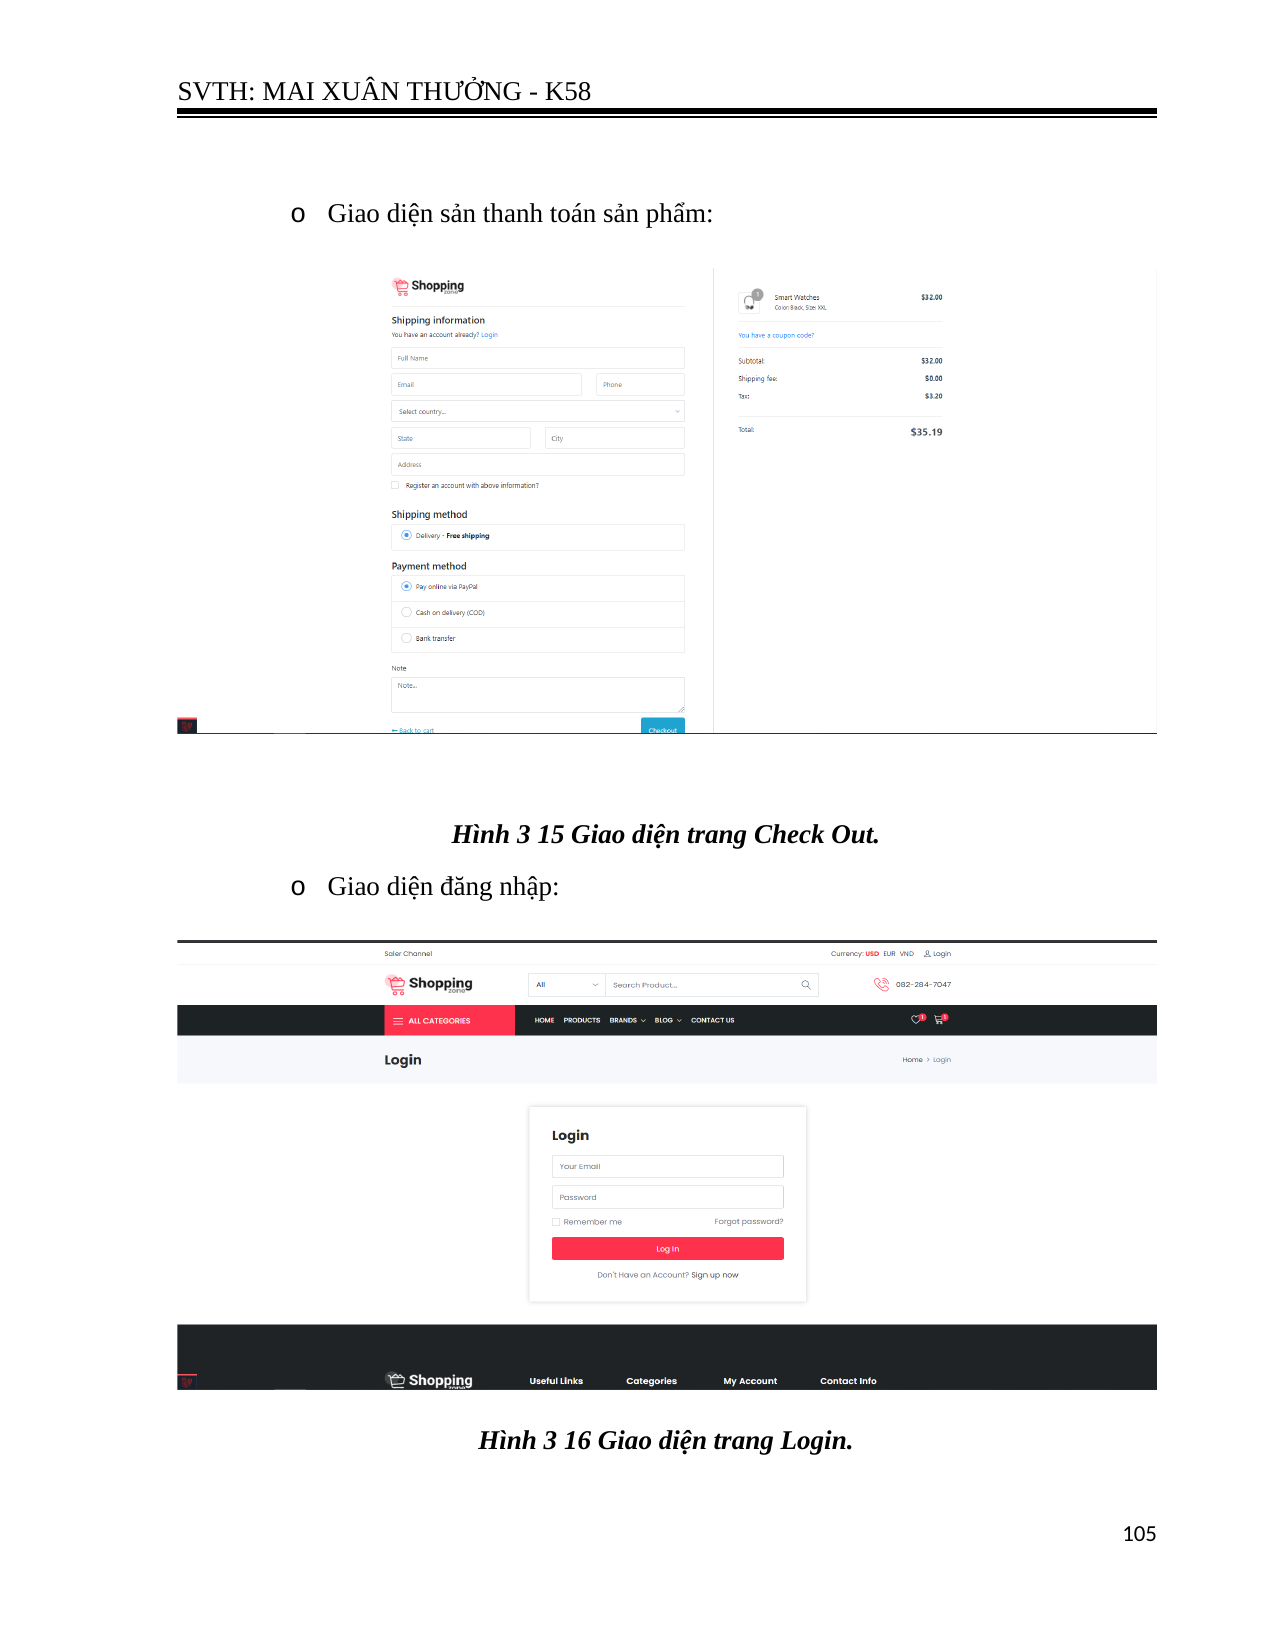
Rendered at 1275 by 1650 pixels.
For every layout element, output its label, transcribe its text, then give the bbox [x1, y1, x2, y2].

list Giao diện sản thanh toán sản phẩm: [290, 197, 1157, 231]
picture [177, 268, 1157, 734]
text Hình 3 15 Giao diện trang Check Out. [177, 818, 1157, 849]
list Giao diện đăng nhập: [290, 870, 1157, 903]
text Hình 3 16 Giao diện trang Login. [177, 1424, 1157, 1455]
picture [177, 940, 1157, 1390]
